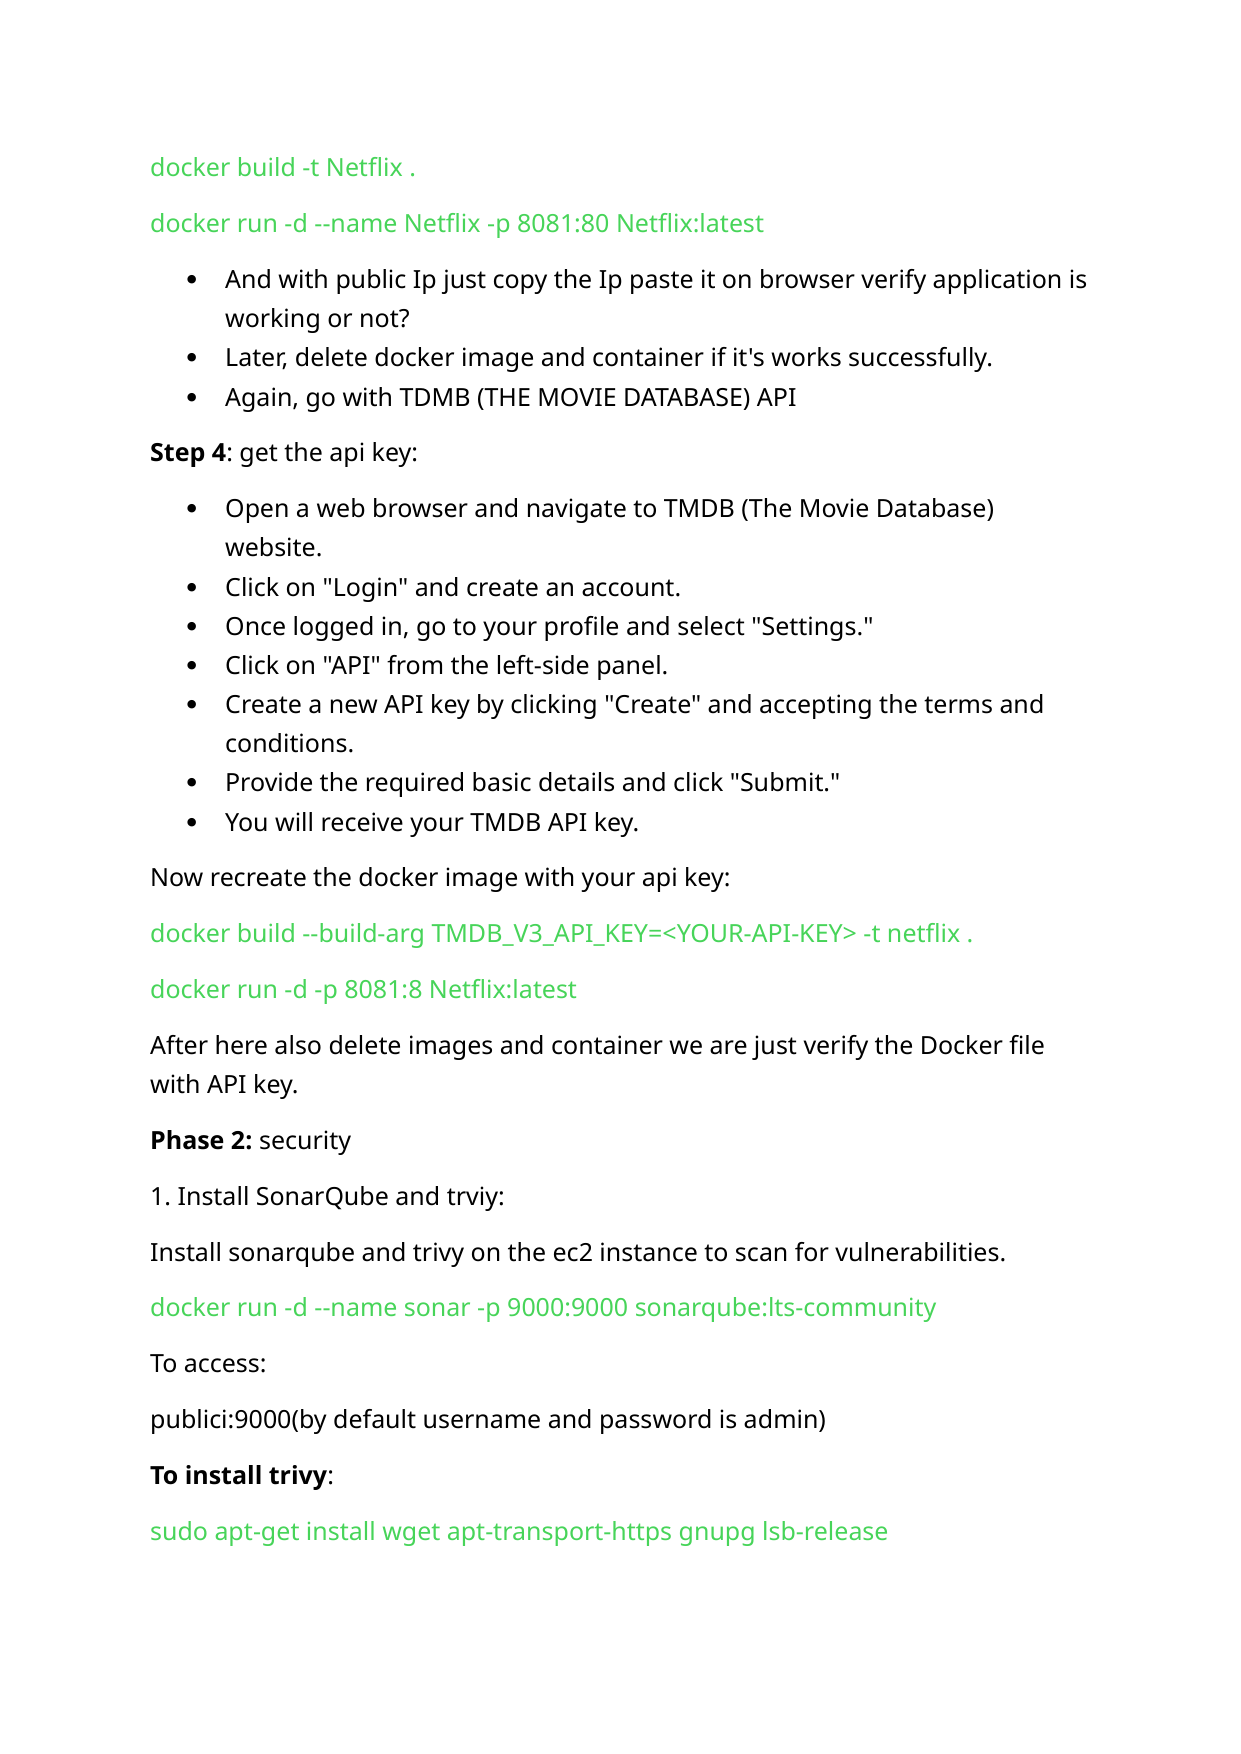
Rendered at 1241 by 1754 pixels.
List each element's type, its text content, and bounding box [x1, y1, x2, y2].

text docker run -d -p 8081:8 Netflix:latest [150, 972, 1090, 1006]
list Create a new API key by clicking "Create" and accepting the terms and conditions. [187, 687, 1090, 760]
text Install sonarqube and trivy on the ec2 instance to scan for vulnerabilities. [150, 1234, 1090, 1268]
list And with public Ip just copy the Ip paste it on browser verify application is working or not? [187, 262, 1090, 335]
text 1. Install SonarQube and trviy: [150, 1178, 1090, 1212]
list Click on "API" from the left-side panel. [187, 647, 1090, 682]
list Open a web browser and navigate to TMDB (The Movie Database) website. [187, 491, 1090, 564]
text Step 4: get the api key: [150, 435, 1090, 469]
text docker run -d --name Netflix -p 8081:80 Netflix:latest [150, 206, 1090, 240]
text sudo apt-get install wget apt-transport-https gnupg lsb-release [150, 1513, 1090, 1547]
text docker build -t Netflix . [150, 150, 1090, 184]
text Phase 2: security [150, 1122, 1090, 1157]
list Click on "Login" and create an account. [187, 569, 1090, 603]
list You will receive your TMDB API key. [187, 804, 1090, 838]
list Again, go with TDMB (THE MOVIE DATABASE) API [187, 379, 1090, 413]
list Once logged in, go to your profile and select "Settings." [187, 608, 1090, 642]
text docker run -d --name sonar -p 9000:9000 sonarqube:lts-community [150, 1290, 1090, 1324]
text Now recreate the docker image with your api key: [150, 860, 1090, 894]
text To install trivy: [150, 1457, 1090, 1492]
text To access: [150, 1346, 1090, 1380]
text docker build --build-arg TMDB_V3_API_KEY=<YOUR-API-KEY> -t netflix . [150, 916, 1090, 950]
list Provide the required basic details and click "Submit." [187, 765, 1090, 799]
text After here also delete images and container we are just verify the Docker file with API key. [150, 1027, 1090, 1101]
text publici:9000(by default username and password is admin) [150, 1402, 1090, 1436]
list Later, delete docker image and container if it's works successfully. [187, 340, 1090, 374]
